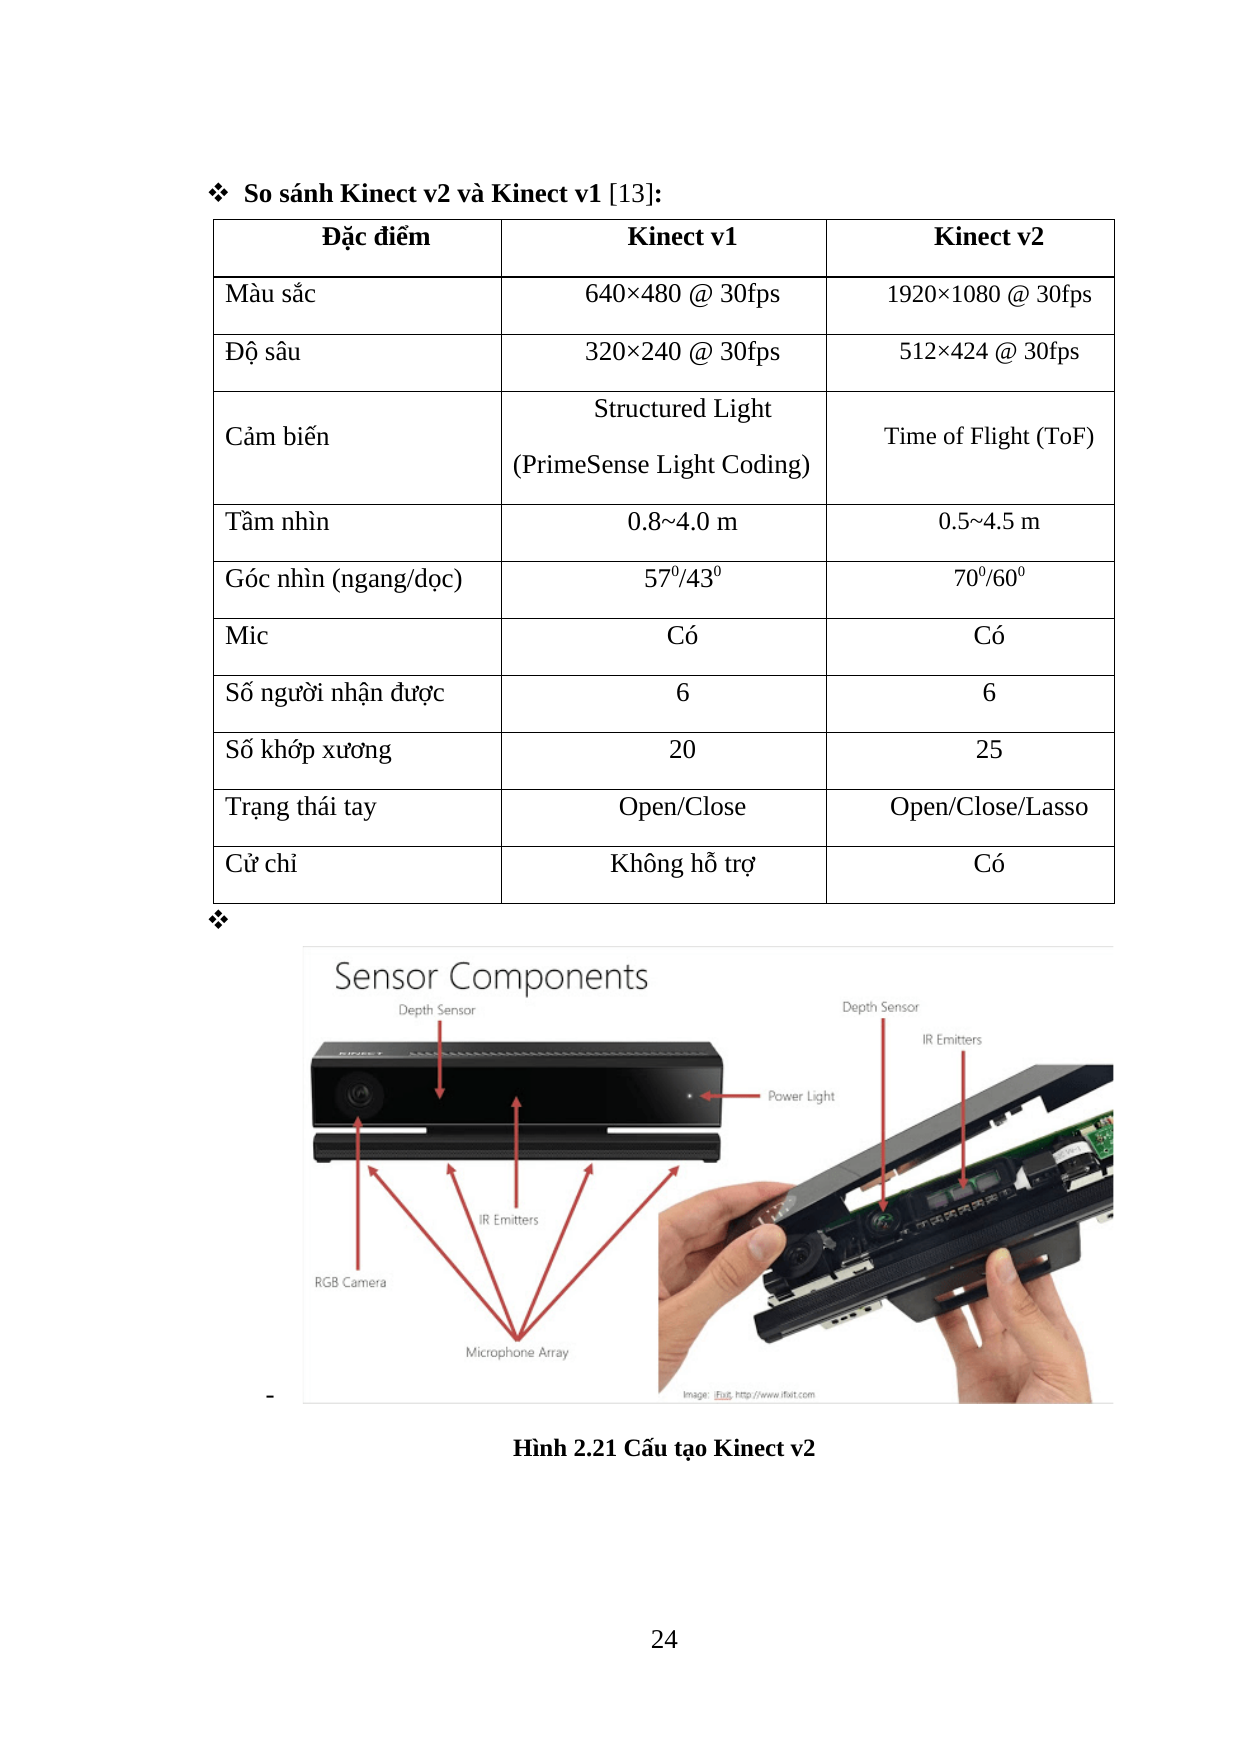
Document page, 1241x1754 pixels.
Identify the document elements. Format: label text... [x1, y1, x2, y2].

table_cell 0.8~4.0 m [502, 505, 826, 561]
table_header Đặc điểm [214, 220, 501, 276]
table_header Kinect v2 [827, 220, 1114, 276]
table_cell Time of Flight (ToF) [827, 392, 1114, 504]
table_cell Mic [214, 619, 501, 675]
table_cell Cử chỉ [214, 847, 501, 903]
table_cell Trạng thái tay [214, 790, 501, 846]
table_cell Số người nhận được [214, 676, 501, 732]
table_cell 25 [827, 733, 1114, 789]
table_cell Số khớp xương [214, 733, 501, 789]
table_cell 20 [502, 733, 826, 789]
table_cell Open/Close [502, 790, 826, 846]
table_cell Có [827, 619, 1114, 675]
table_cell Màu sắc [214, 278, 501, 333]
table_cell 570/430 [502, 562, 826, 618]
table_cell Tầm nhìn [214, 505, 501, 561]
text So sánh Kinect v2 và Kinect v1 [13]: [206, 177, 1122, 208]
table_header Kinect v1 [502, 220, 826, 276]
table_cell Có [827, 847, 1114, 903]
table_cell 320×240 @ 30fps [502, 335, 826, 391]
table_cell Góc nhìn (ngang/dọc) [214, 562, 501, 618]
table_cell 0.5~4.5 m [827, 505, 1114, 561]
table_cell 6 [502, 676, 826, 732]
table_cell 1920×1080 @ 30fps [827, 278, 1114, 333]
table_cell 512×424 @ 30fps [827, 335, 1114, 391]
table_cell Structured Light (PrimeSense Light Coding) [502, 392, 826, 504]
table_cell 700/600 [827, 562, 1114, 618]
table_cell Độ sâu [214, 335, 501, 391]
table_cell Open/Close/Lasso [827, 790, 1114, 846]
picture [302, 946, 1114, 1404]
table_cell Không hỗ trợ [502, 847, 826, 903]
table_cell 640×480 @ 30fps [502, 278, 826, 333]
table_cell Có [502, 619, 826, 675]
table_cell 6 [827, 676, 1114, 732]
table_cell Cảm biến [214, 392, 501, 504]
